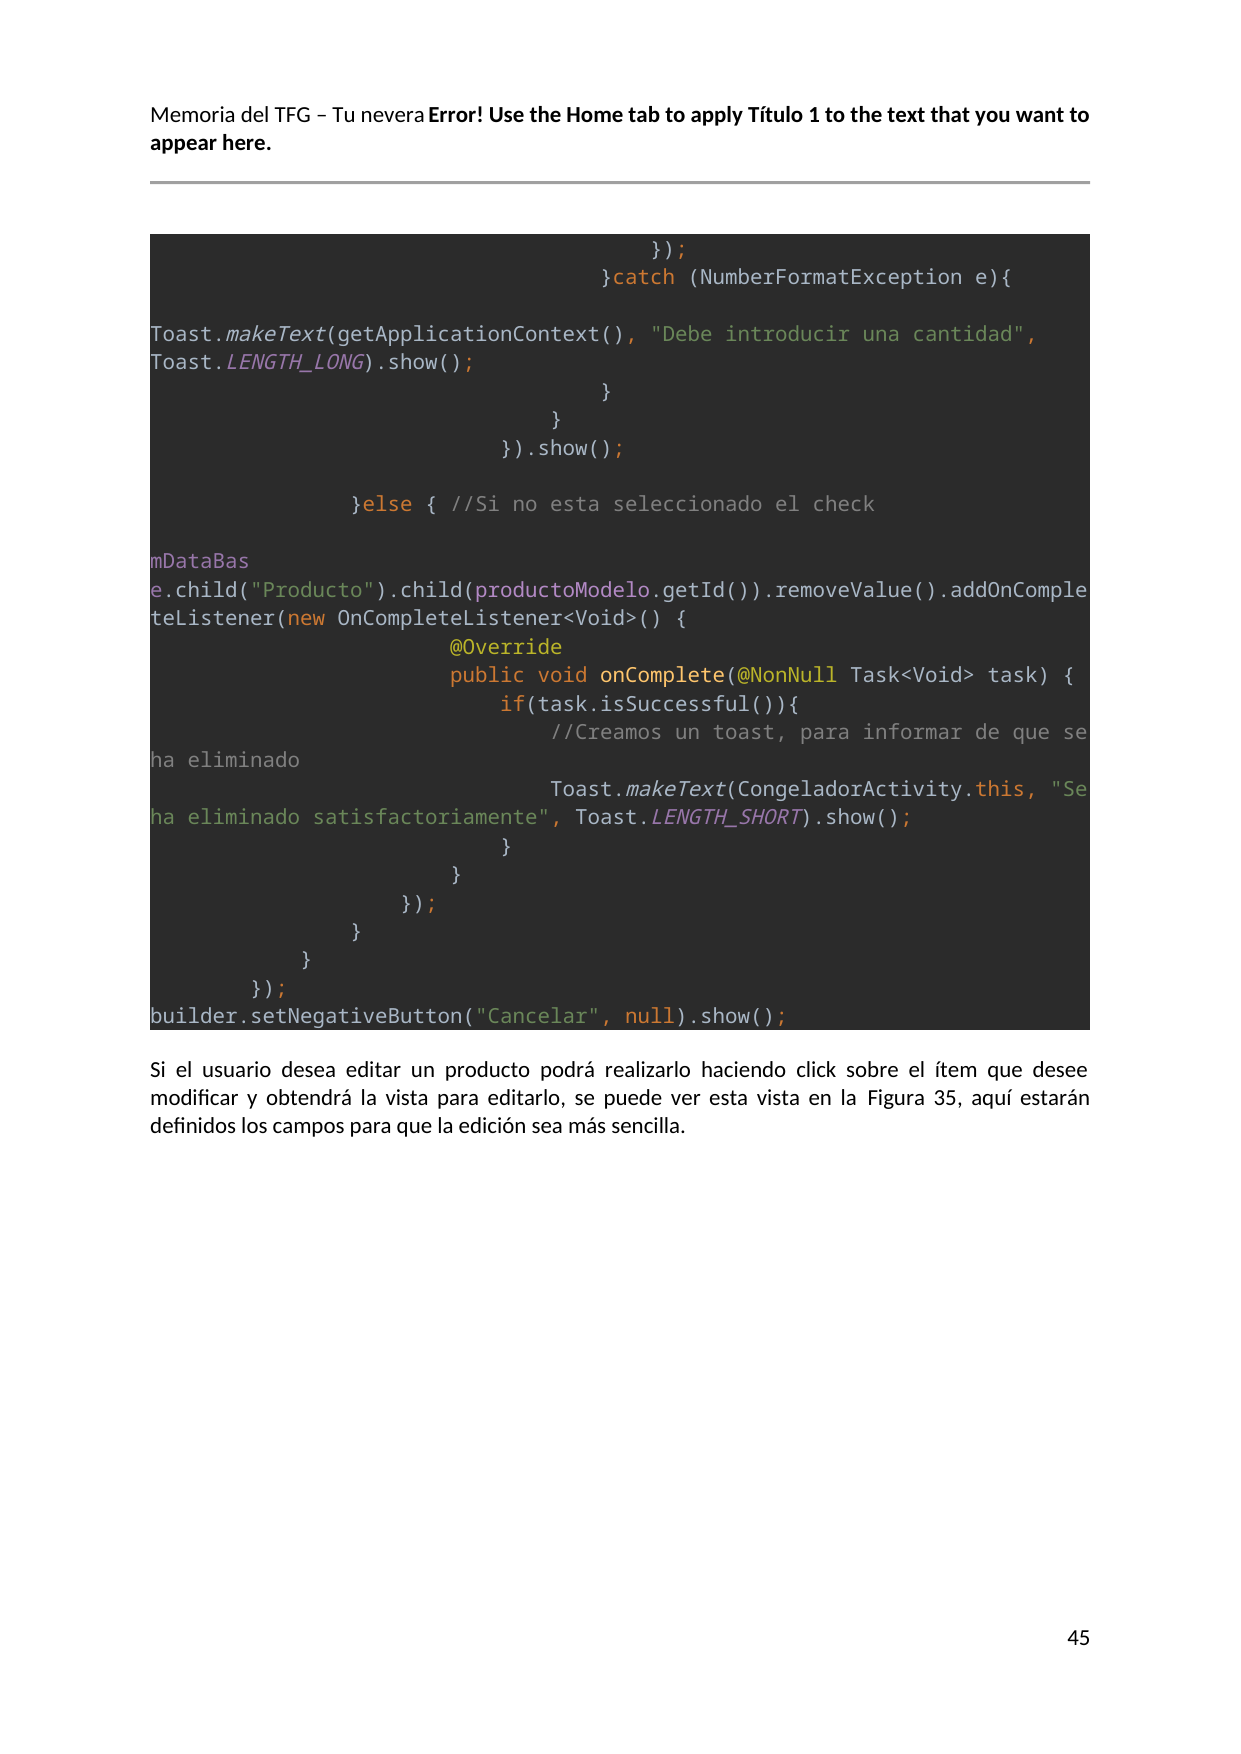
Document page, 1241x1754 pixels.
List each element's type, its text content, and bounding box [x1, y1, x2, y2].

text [150, 234, 1090, 1030]
text Si el usuario desea editar un producto podrá realizarlo haciendo click sobre el ítem que desee modificar y obtendrá la vista para editarlo, se puede ver esta vista en la Figura 34, aquí estarán definidos los campos para que la edición sea más sencilla. [150, 1055, 1090, 1139]
